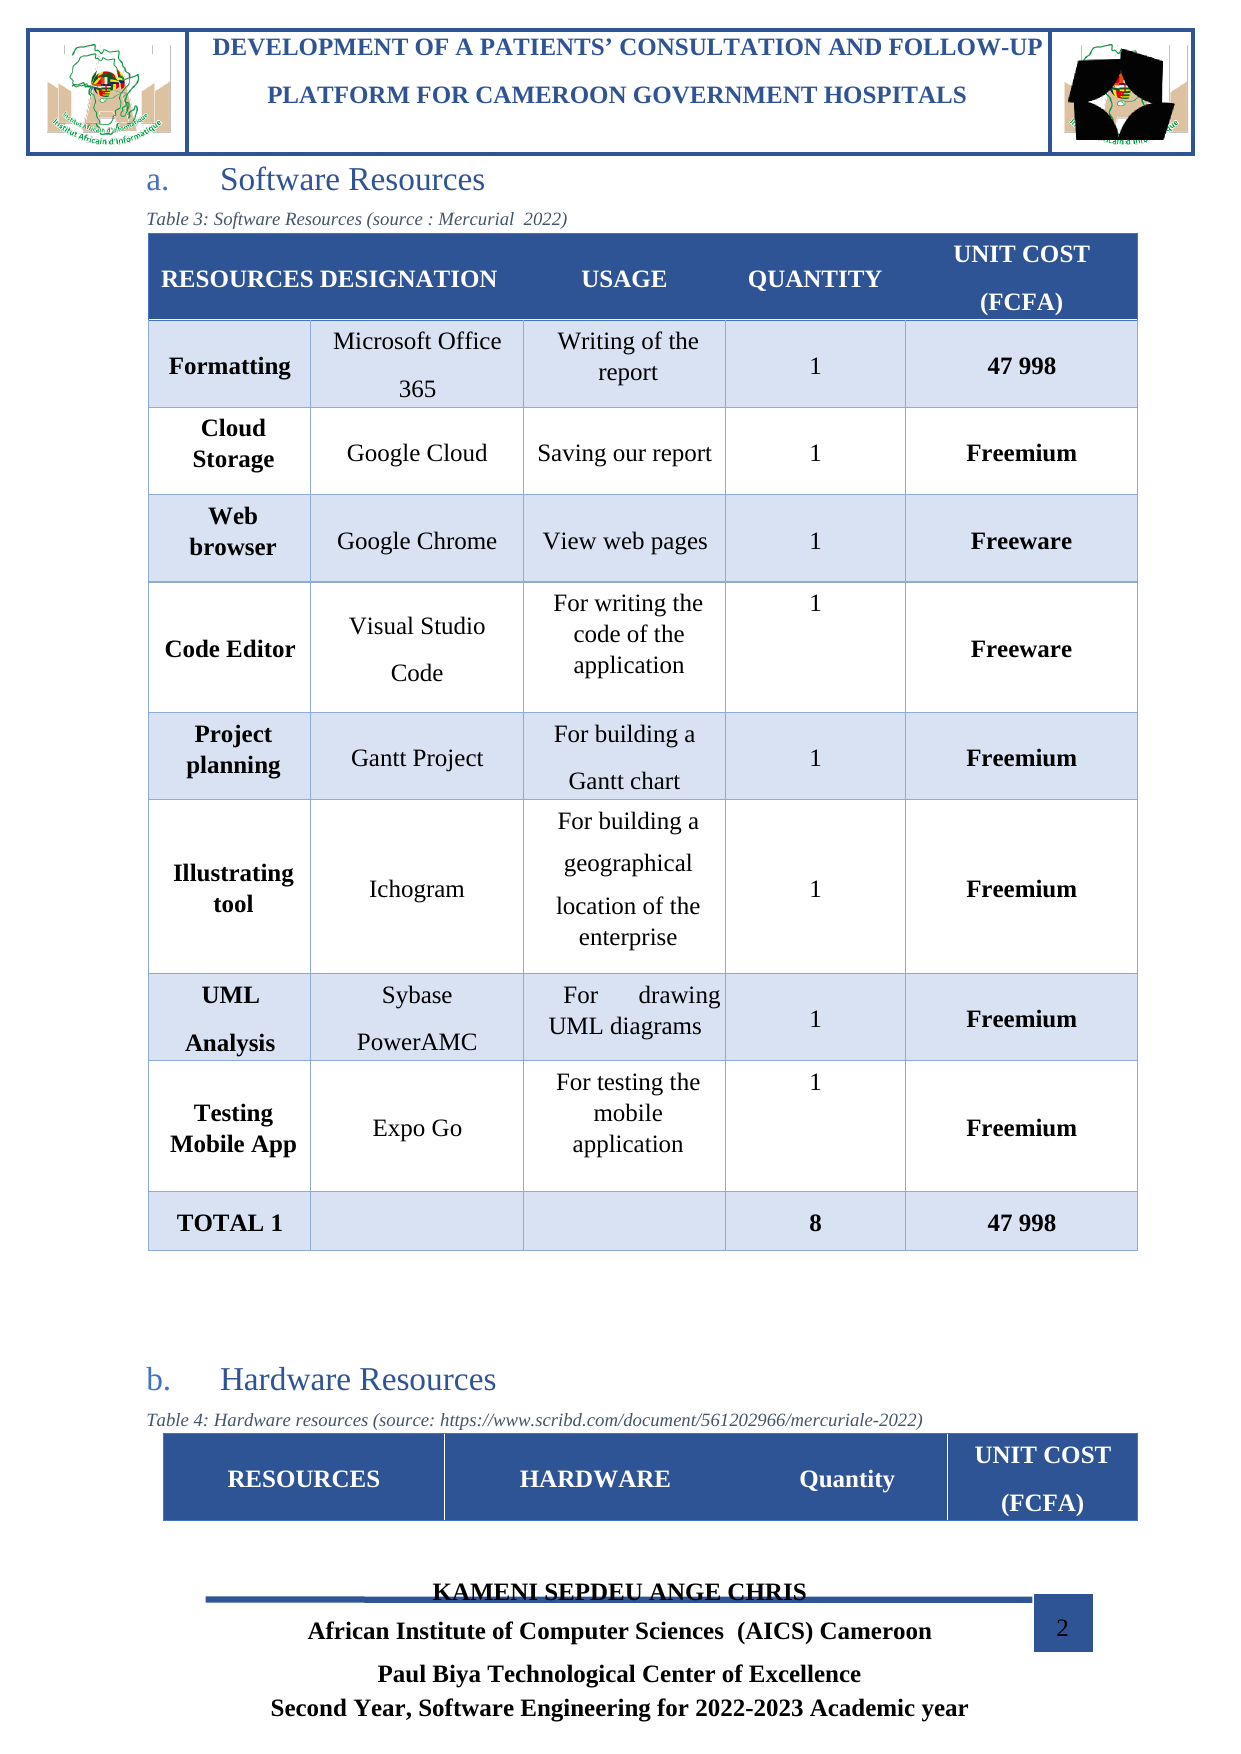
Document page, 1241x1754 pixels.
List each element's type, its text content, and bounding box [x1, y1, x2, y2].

table_cell Freemium [906, 1061, 1137, 1191]
table_cell Ichogram [311, 800, 523, 973]
table_cell Freemium [906, 974, 1137, 1060]
table_cell 1 [726, 713, 905, 799]
table_cell 47 998 [906, 1192, 1137, 1250]
table_cell Visual Studio Code [311, 583, 523, 712]
table_cell Testing Mobile App [149, 1061, 310, 1191]
table_cell For writing the code of the application [524, 583, 725, 712]
table_header RESOURCES DESIGNATION [149, 234, 524, 319]
table_cell 1 [726, 321, 905, 407]
table_header HARDWARE [445, 1434, 746, 1520]
table_cell 1 [726, 583, 905, 712]
table_cell TOTAL 1 [149, 1192, 310, 1250]
table_cell Microsoft Office 365 [311, 321, 523, 407]
table_cell 47 998 [906, 321, 1137, 407]
table_header USAGE [524, 234, 725, 319]
table_cell Writing of the report [524, 321, 725, 407]
table_cell For building a Gantt chart [524, 713, 725, 799]
table_cell For building a geographical location of the enterprise [524, 800, 725, 973]
text Table 3: Software Resources (source : Mercurial 2022) [146, 208, 1211, 230]
text Table 4: Hardware resources (source: https://www.scribd.com/document/561202966/mercuriale-2022) [146, 1409, 1211, 1430]
table_cell UML Analysis [149, 974, 310, 1060]
table_cell Freemium [906, 713, 1137, 799]
table_cell Web browser [149, 495, 310, 581]
table_cell Cloud Storage [149, 408, 310, 494]
table_cell Google Chrome [311, 495, 523, 581]
table_cell [311, 1192, 523, 1250]
table_cell 1 [726, 408, 905, 494]
table_cell Freeware [906, 495, 1137, 581]
picture [1055, 32, 1194, 150]
table_cell Sybase PowerAMC [311, 974, 523, 1060]
table_cell Freemium [906, 800, 1137, 973]
table_cell 8 [726, 1192, 905, 1250]
table_cell Code Editor [149, 583, 310, 712]
table_header Quantity [746, 1434, 947, 1520]
table_cell For testing the mobile application [524, 1061, 725, 1191]
table_header UNIT COST (FCFA) [948, 1434, 1137, 1520]
table_cell View web pages [524, 495, 725, 581]
table_cell Project planning [149, 713, 310, 799]
list Software Resources [146, 147, 1211, 198]
table_cell Freeware [906, 583, 1137, 712]
table_header UNIT COST (FCFA) [905, 234, 1137, 319]
table_cell Gantt Project [311, 713, 523, 799]
table_cell 1 [726, 800, 905, 973]
table_cell For drawing UML diagrams [524, 974, 725, 1060]
table_cell Expo Go [311, 1061, 523, 1191]
table_cell 1 [726, 495, 905, 581]
table_cell Formatting [149, 321, 310, 407]
table_header RESOURCES [164, 1434, 444, 1520]
table_cell Google Cloud [311, 408, 523, 494]
picture [38, 32, 177, 150]
table_cell 1 [726, 1061, 905, 1191]
table_cell Illustrating tool [149, 800, 310, 973]
table_header QUANTITY [725, 234, 905, 319]
table_cell 1 [726, 974, 905, 1060]
table_cell [524, 1192, 725, 1250]
table_cell Saving our report [524, 408, 725, 494]
table_cell Freemium [906, 408, 1137, 494]
list Hardware Resources [146, 1360, 1211, 1398]
